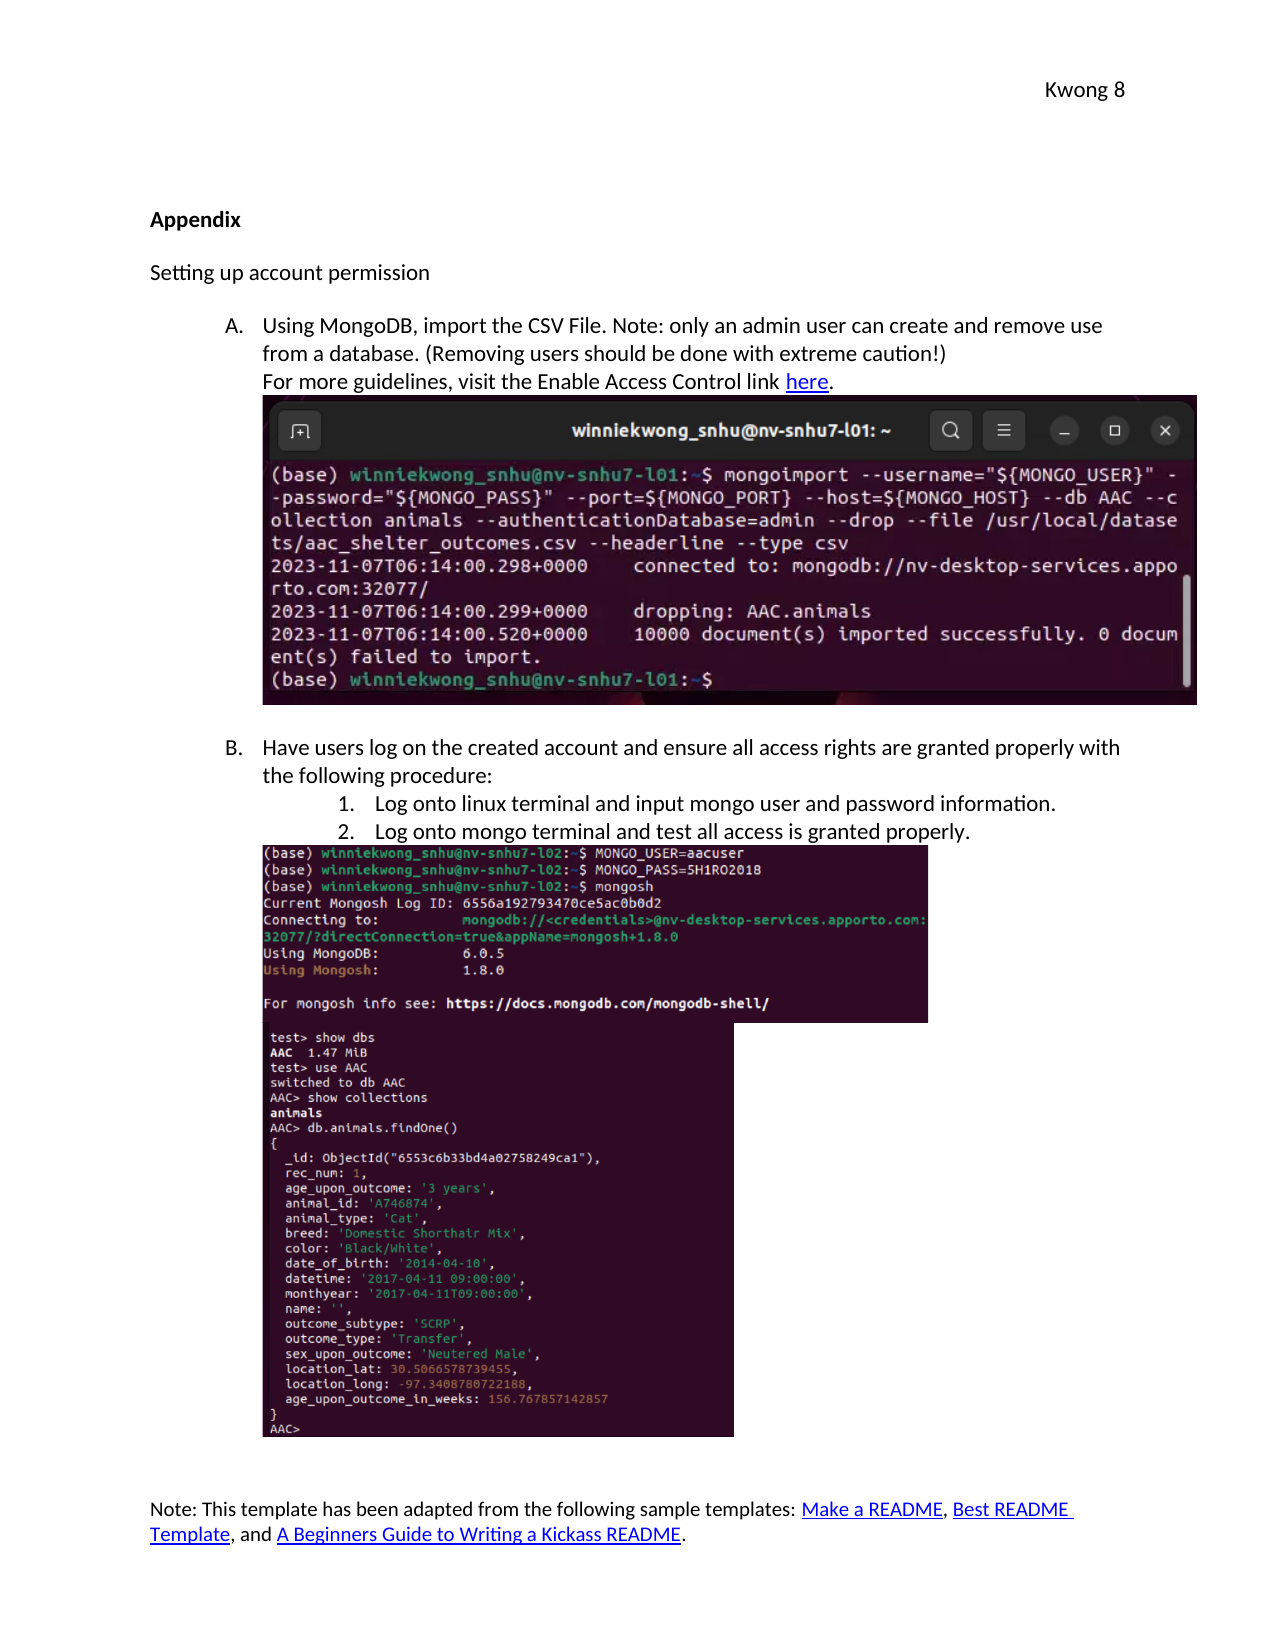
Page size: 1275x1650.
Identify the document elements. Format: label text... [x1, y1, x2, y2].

list Using MongoDB, import the CSV File. Note: only an admin user can create and remove use from a database. (Removing users should be done with extreme caution!) [225, 311, 1125, 367]
list Have users log on the created account and ensure all access rights are granted properly with the following procedure: [225, 733, 1125, 789]
text Setting up account permission [150, 258, 1125, 286]
picture [262, 845, 929, 1437]
list Log onto mongo terminal and test all access is granted properly. [337, 817, 1125, 845]
list For more guidelines, visit the Enable Access Control link here. [262, 367, 1125, 395]
list Log onto linux terminal and input mongo user and password information. [337, 789, 1125, 817]
picture [262, 395, 1197, 705]
text Appendix [150, 205, 1125, 233]
